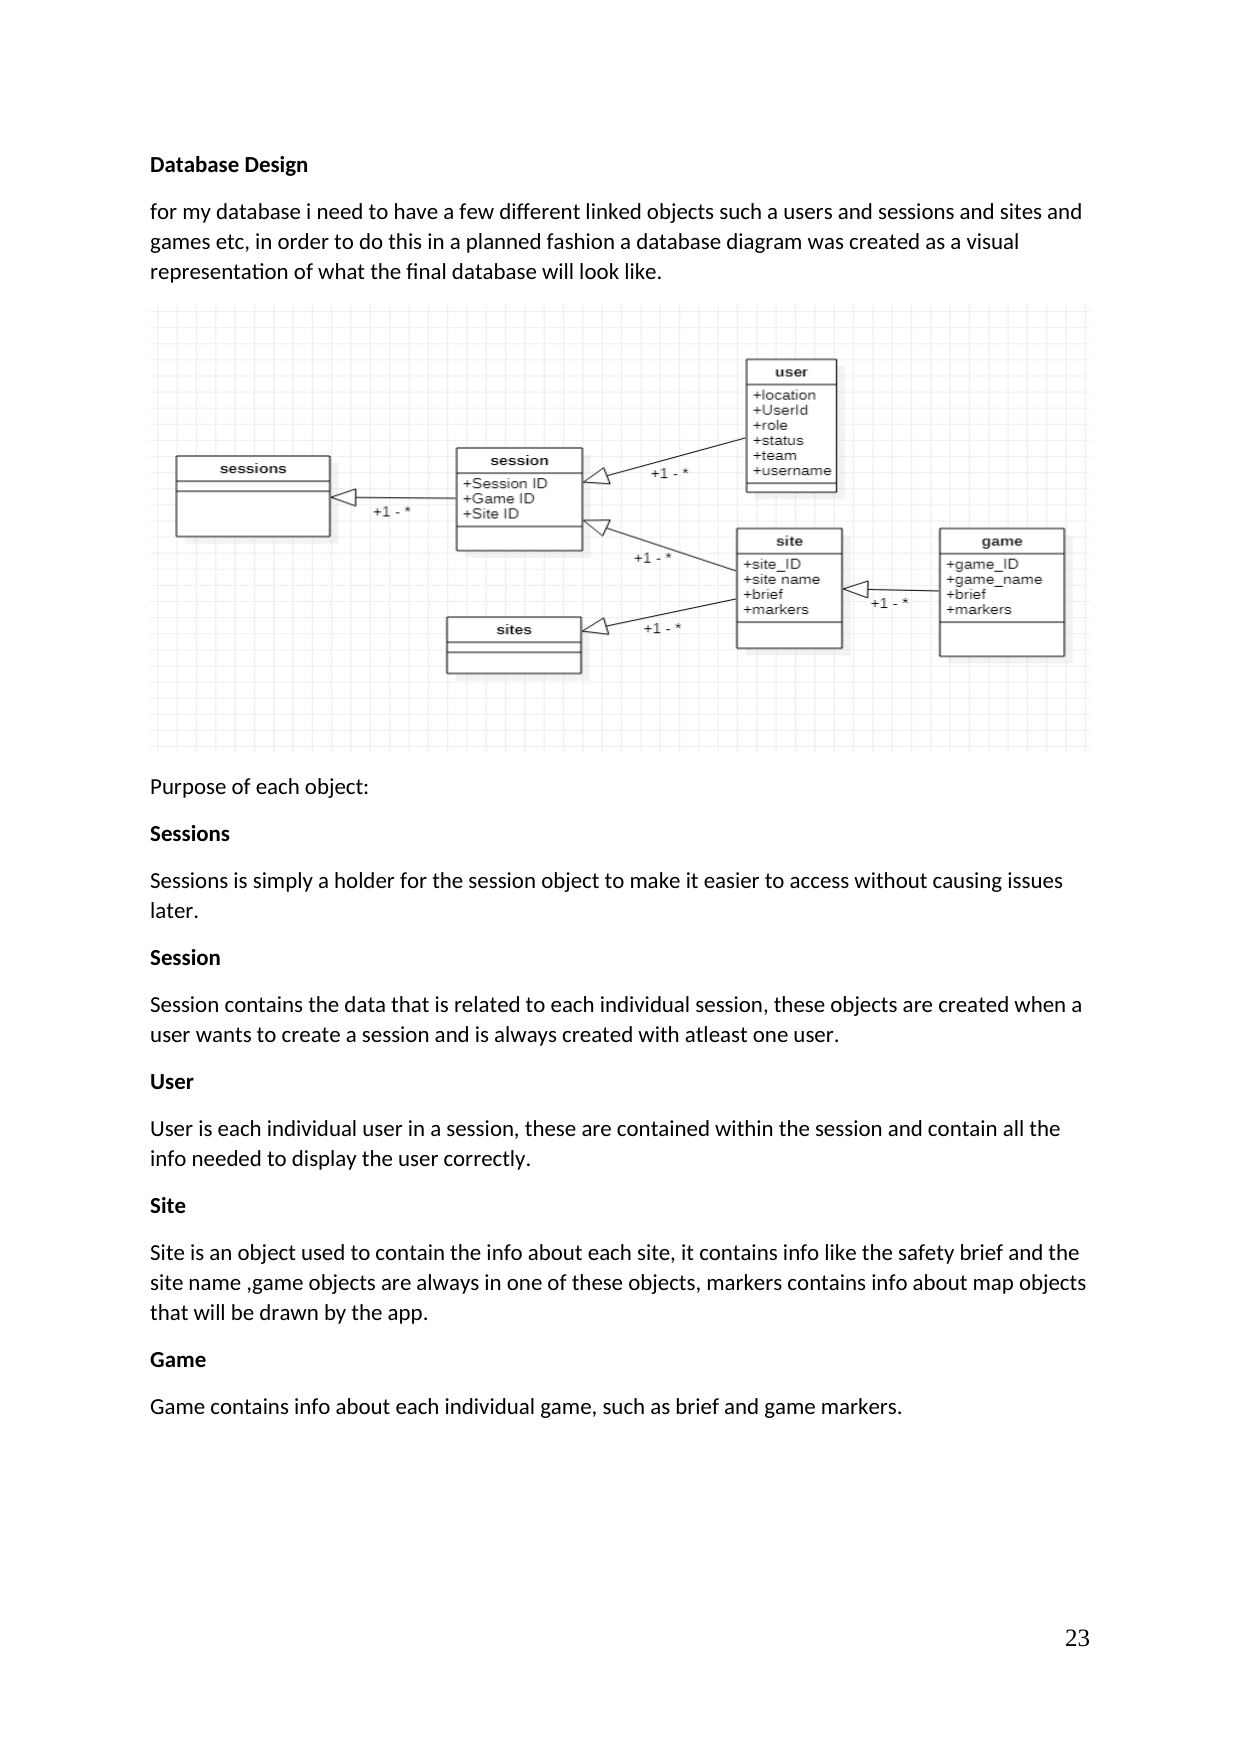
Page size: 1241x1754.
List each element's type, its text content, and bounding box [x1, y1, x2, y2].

text Session [150, 943, 1090, 971]
text Session contains the data that is related to each individual session, these objects are created when a user wants to create a session and is always created with atleast one user. [150, 990, 1090, 1048]
text User [150, 1067, 1090, 1095]
text Purpose of each object: [150, 752, 1090, 800]
text Game [150, 1345, 1090, 1373]
text for my database i need to have a few different linked objects such a users and sessions and sites and games etc, in order to do this in a planned fashion a database diagram was created as a visual representation of what the final database will look like. [150, 197, 1090, 285]
text Site [150, 1191, 1090, 1219]
text Site is an object used to contain the info about each site, it contains info like the safety brief and the site name ,game objects are always in one of these objects, markers contains info about map objects that will be drawn by the app. [150, 1238, 1090, 1326]
text User is each individual user in a session, these are contained within the session and contain all the info needed to display the user correctly. [150, 1114, 1090, 1172]
text Sessions [150, 819, 1090, 847]
text Game contains info about each individual game, such as brief and game markers. [150, 1392, 1090, 1420]
text Sessions is simply a holder for the session object to make it easier to access without causing issues later. [150, 866, 1090, 924]
text Database Design [150, 150, 1090, 178]
picture [150, 304, 1091, 752]
